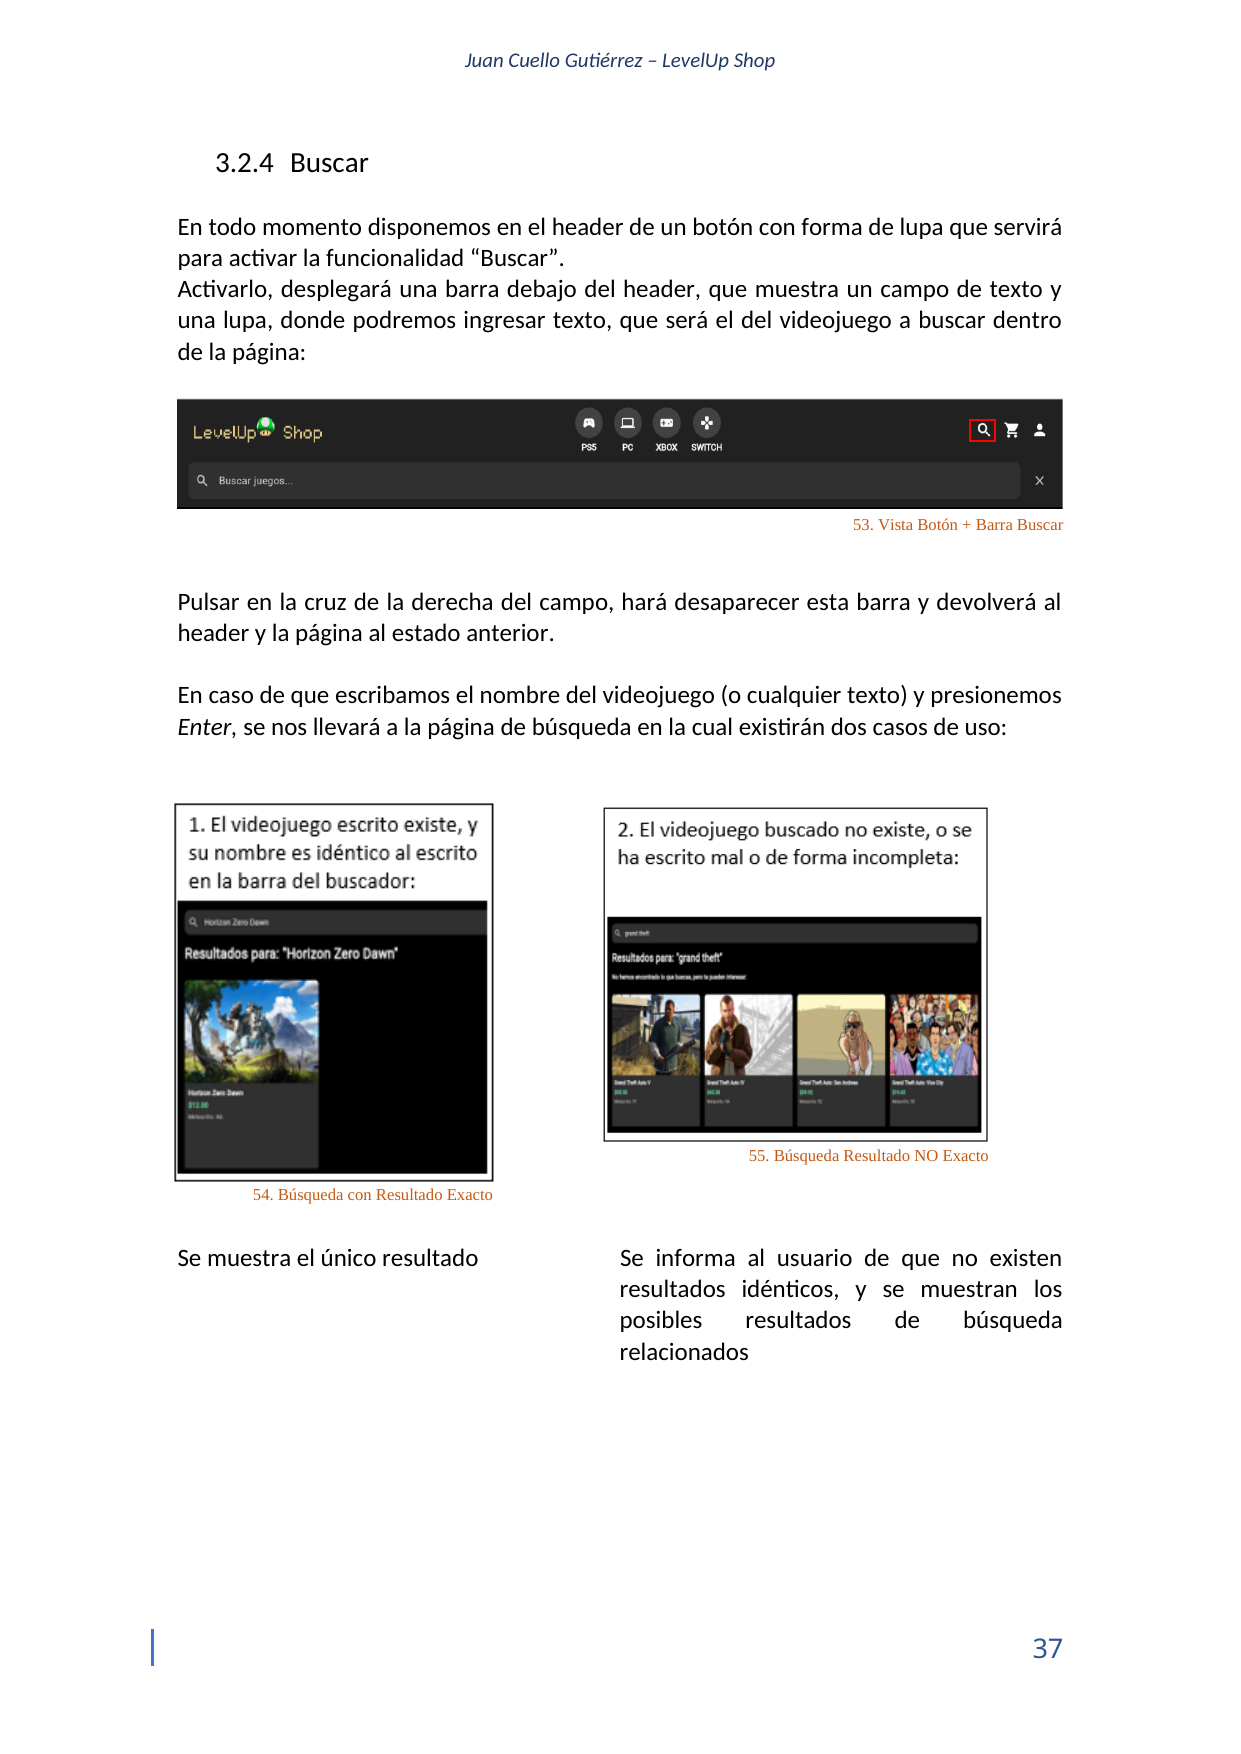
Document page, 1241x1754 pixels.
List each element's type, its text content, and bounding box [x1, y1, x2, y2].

picture [600, 804, 989, 1143]
list Se muestra el único resultado Se informa al usuario de que no existen resultados idénticos, y se muestran los posibles resultados de búsqueda relacionados [177, 1241, 1063, 1366]
picture [177, 398, 1063, 509]
list En caso de que escribamos el nombre del videojuego (o cualquier texto) y presionemos Enter, se nos llevará a la página de búsqueda en la cual existirán dos casos de uso: [177, 679, 1063, 741]
list En todo momento disponemos en el header de un botón con forma de lupa que servirá para activar la funcionalidad “Buscar”. [177, 210, 1063, 273]
list Activarlo, desplegará una barra debajo del header, que muestra un campo de texto y una lupa, donde podremos ingresar texto, que será el del videojuego a buscar dentro de la página: [177, 273, 1063, 366]
picture [170, 800, 500, 1185]
list Buscar [215, 148, 1063, 179]
list Pulsar en la cruz de la derecha del campo, hará desaparecer esta barra y devolverá al header y la página al estado anterior. [177, 585, 1063, 648]
